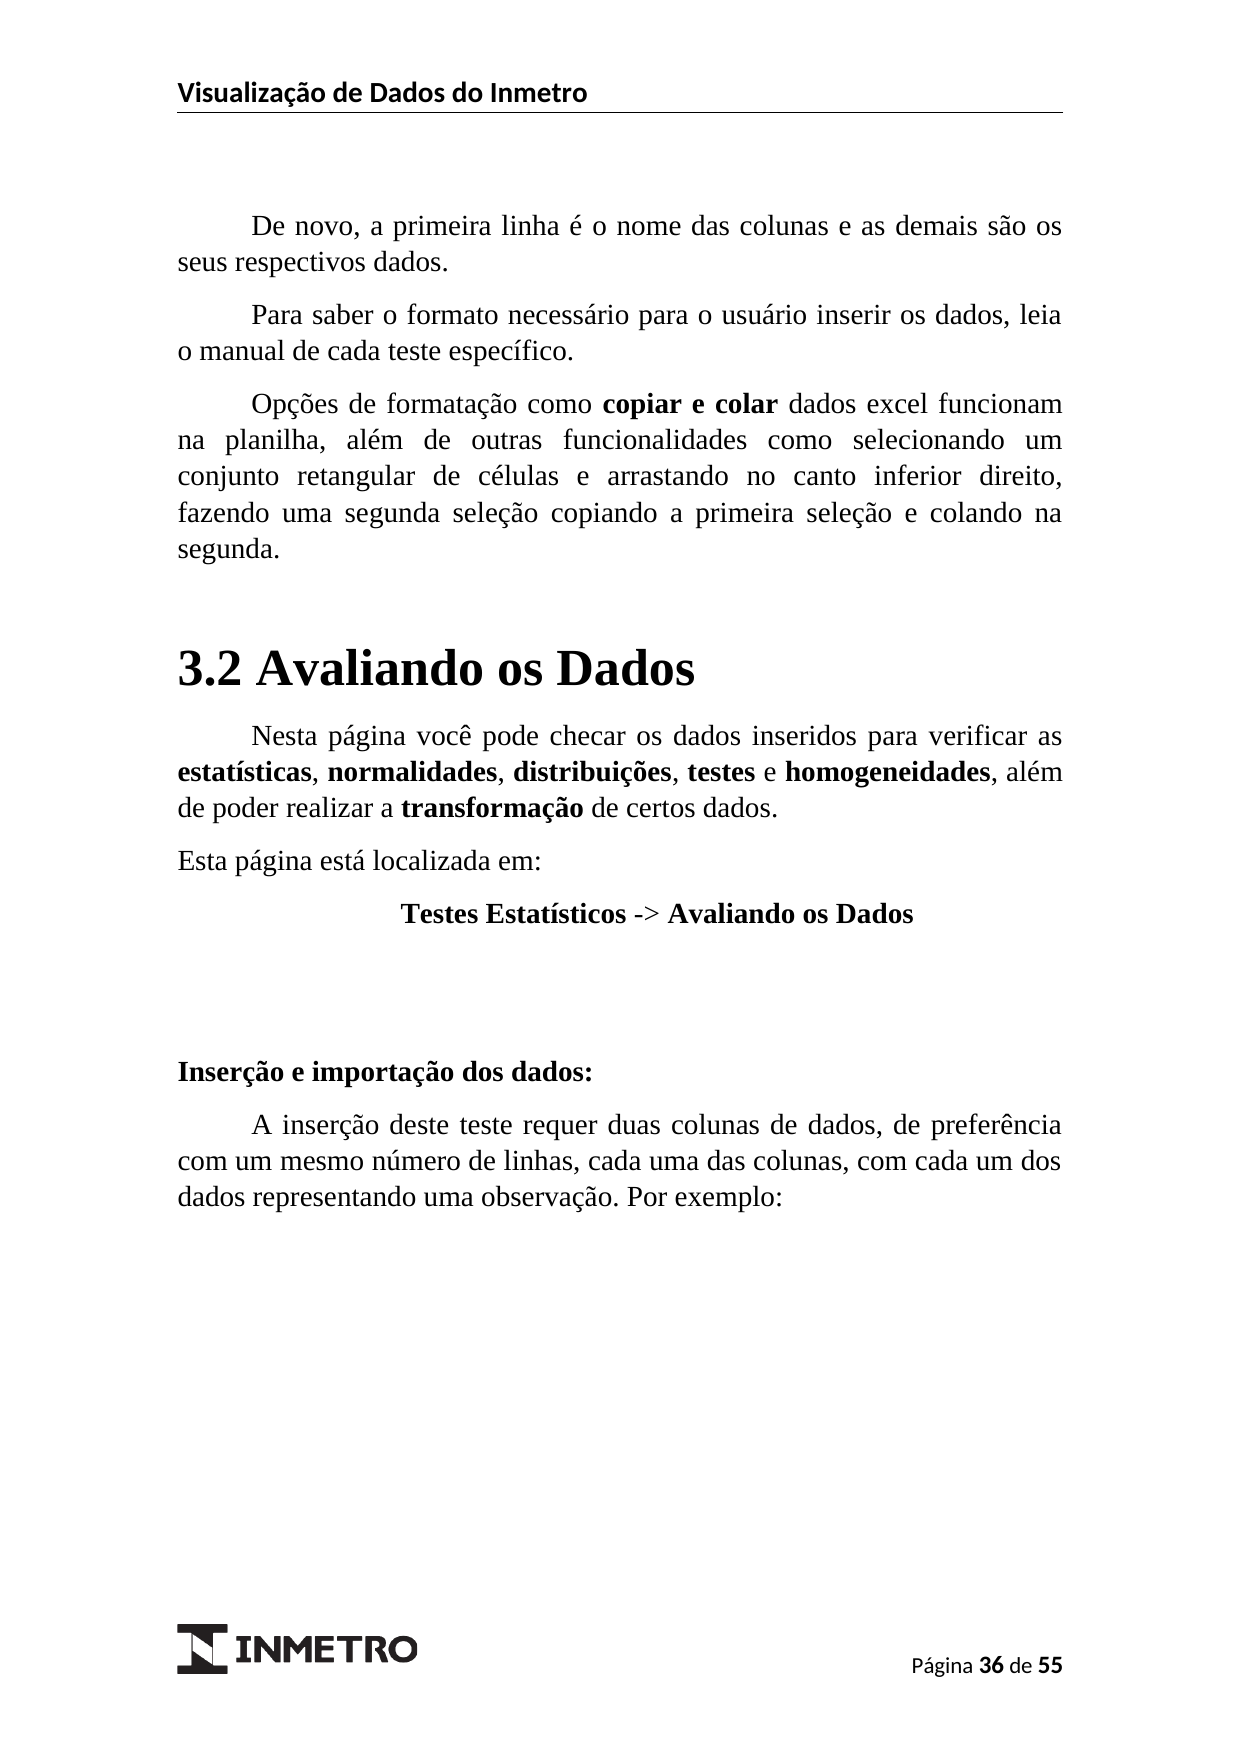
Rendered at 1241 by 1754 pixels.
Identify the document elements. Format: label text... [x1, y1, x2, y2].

picture [177, 1624, 418, 1674]
text Testes Estatísticos -> Avaliando os Dados [177, 896, 1063, 929]
text Opções de formatação como copiar e colar dados excel funcionam na planilha, além de outras funcionalidades como selecionando um conjunto retangular de células e arrastando no canto inferior direito, fazendo uma segunda seleção copiando a primeira seleção e colando na segunda. [177, 386, 1063, 564]
text 3.2 Avaliando os Dados [177, 636, 1063, 696]
text Para saber o formato necessário para o usuário inserir os dados, leia o manual de cada teste específico. [177, 297, 1063, 367]
text Nesta página você pode checar os dados inseridos para verificar as estatísticas, normalidades, distribuições, testes e homogeneidades, além de poder realizar a transformação de certos dados. [177, 718, 1063, 824]
text Esta página está localizada em: [177, 843, 1063, 876]
text A inserção deste teste requer duas colunas de dados, de preferência com um mesmo número de linhas, cada uma das colunas, com cada um dos dados representando uma observação. Por exemplo: [177, 1107, 1063, 1213]
text Inserção e importação dos dados: [177, 1054, 1063, 1088]
text De novo, a primeira linha é o nome das colunas e as demais são os seus respectivos dados. [177, 208, 1063, 278]
